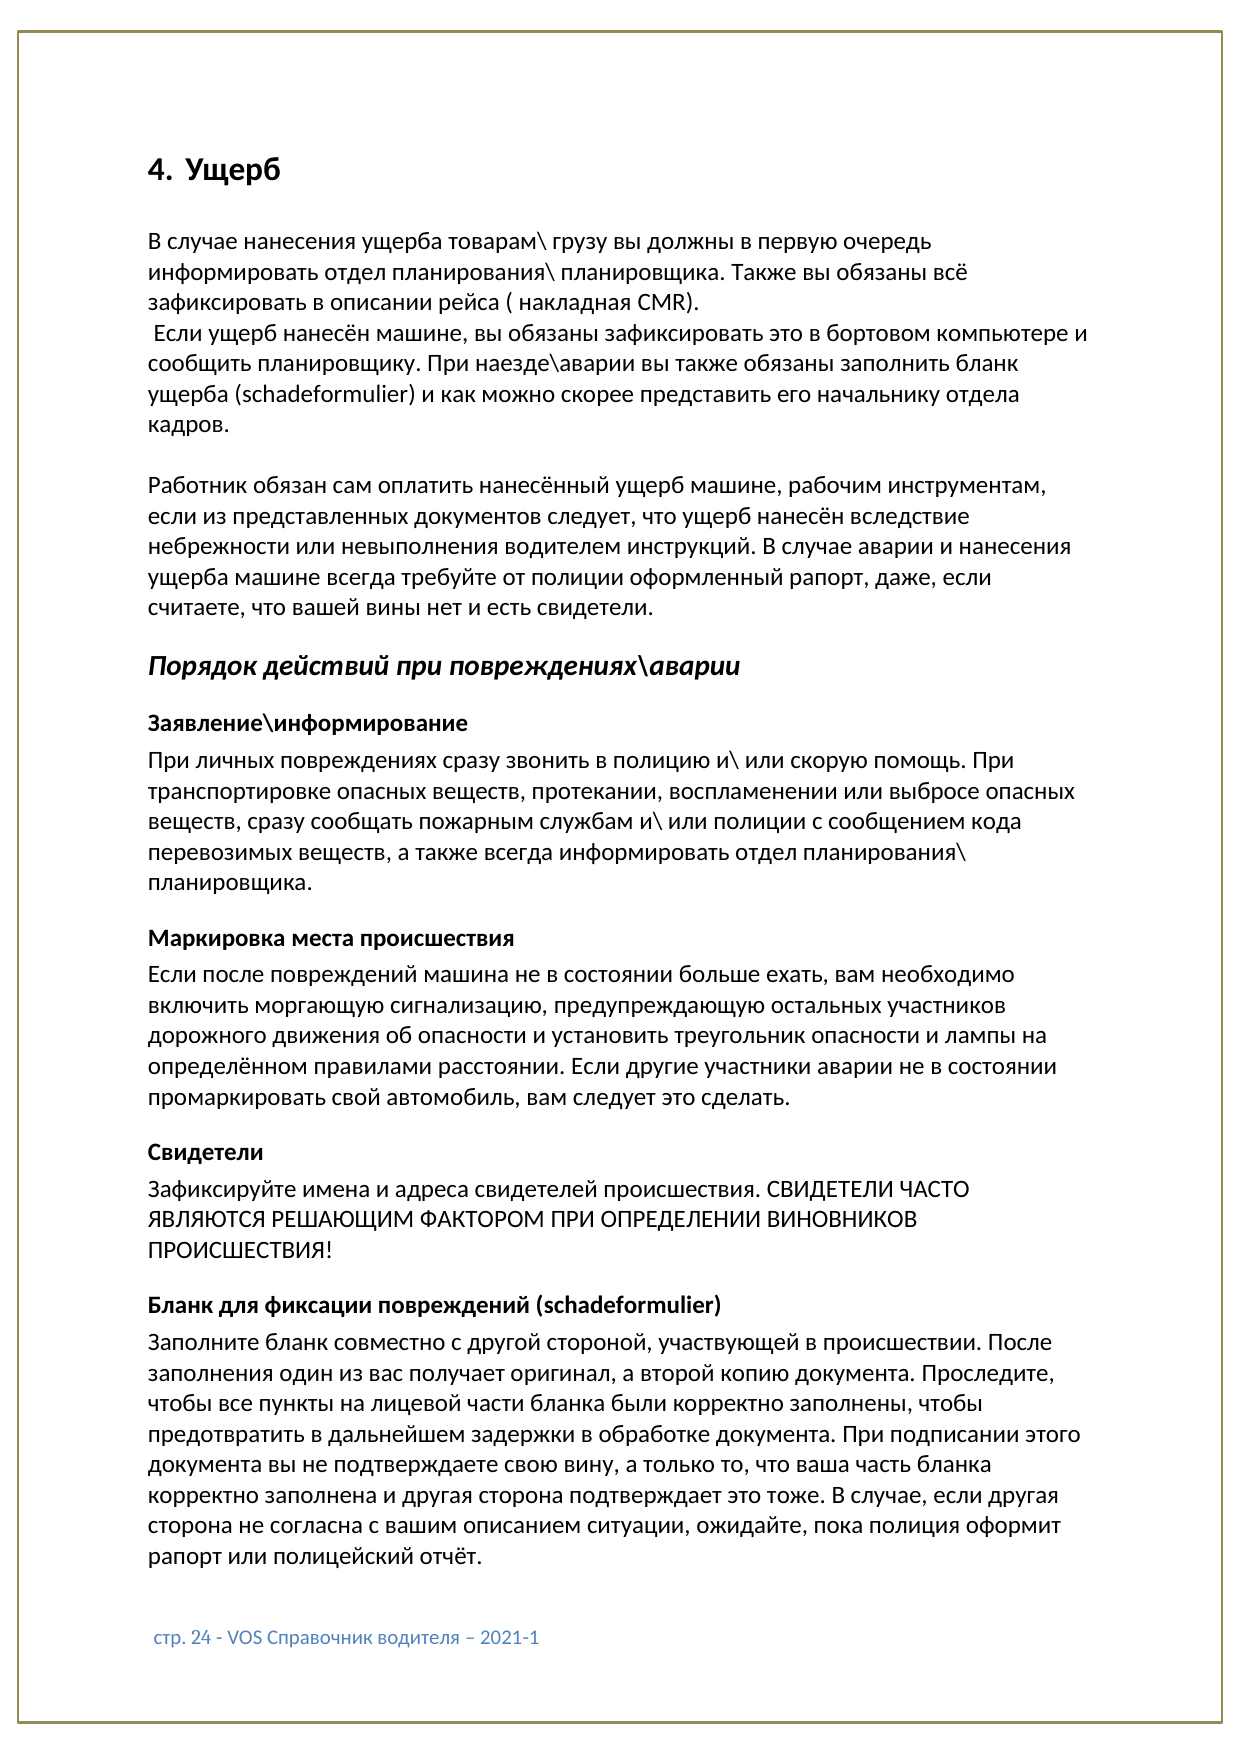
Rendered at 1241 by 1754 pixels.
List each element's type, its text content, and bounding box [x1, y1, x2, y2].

text В случае нанесения ущерба товарам\ грузу вы должны в первую очередь информировать отдел планирования\ планировщика. Также вы обязаны всё зафиксировать в описании рейса ( накладная CMR). [148, 225, 1093, 317]
subtitle Маркировка места происшествия [148, 922, 1093, 952]
text Зафиксируйте имена и адреса свидетелей происшествия. СВИДЕТЕЛИ ЧАСТО ЯВЛЯЮТСЯ РЕШАЮЩИМ ФАКТОРОМ ПРИ ОПРЕДЕЛЕНИИ ВИНОВНИКОВ ПРОИСШЕСТВИЯ! [148, 1173, 1093, 1264]
subtitle Ущерб [148, 148, 1093, 188]
subtitle Порядок действий при повреждениях\аварии [148, 647, 1093, 682]
text Работник обязан сам оплатить нанесённый ущерб машине, рабочим инструментам, если из представленных документов следует, что ущерб нанесён вследствие небрежности или невыполнения водителем инструкций. В случае аварии и нанесения ущерба машине всегда требуйте от полиции оформленный рапорт, даже, если считаете, что вашей вины нет и есть свидетели. [148, 469, 1093, 622]
text Если после повреждений машина не в состоянии больше ехать, вам необходимо включить моргающую сигнализацию, предупреждающую остальных участников дорожного движения об опасности и установить треугольник опасности и лампы на определённом правилами расстоянии. Если другие участники аварии не в состоянии промаркировать свой автомобиль, вам следует это сделать. [148, 959, 1093, 1111]
text При личных повреждениях сразу звонить в полицию и\ или скорую помощь. При транспортировке опасных веществ, протекании, воспламенении или выбросе опасных веществ, сразу сообщать пожарным службам и\ или полиции с сообщением кода перевозимых веществ, а также всегда информировать отдел планирования\ планировщика. [148, 744, 1093, 897]
text Если ущерб нанесён машине, вы обязаны зафиксировать это в бортовом компьютере и сообщить планировщику. При наезде\аварии вы также обязаны заполнить бланк ущерба (schаdeformulier) и как можно скорее представить его начальнику отдела кадров. [148, 317, 1093, 439]
subtitle Свидетели [148, 1136, 1093, 1167]
text Заполните бланк совместно с другой стороной, участвующей в происшествии. После заполнения один из вас получает оригинал, а второй копию документа. Проследите, чтобы все пункты на лицевой части бланка были корректно заполнены, чтобы предотвратить в дальнейшем задержки в обработке документа. При подписании этого документа вы не подтверждаете свою вину, а только то, что ваша часть бланка корректно заполнена и другая сторона подтверждает это тоже. В случае, если другая сторона не согласна с вашим описанием ситуации, ожидайте, пока полиция оформит рапорт или полицейский отчёт. [148, 1326, 1093, 1571]
subtitle Бланк для фиксации повреждений (schadeformulier) [148, 1289, 1093, 1320]
subtitle Заявление\информирование [148, 707, 1093, 738]
